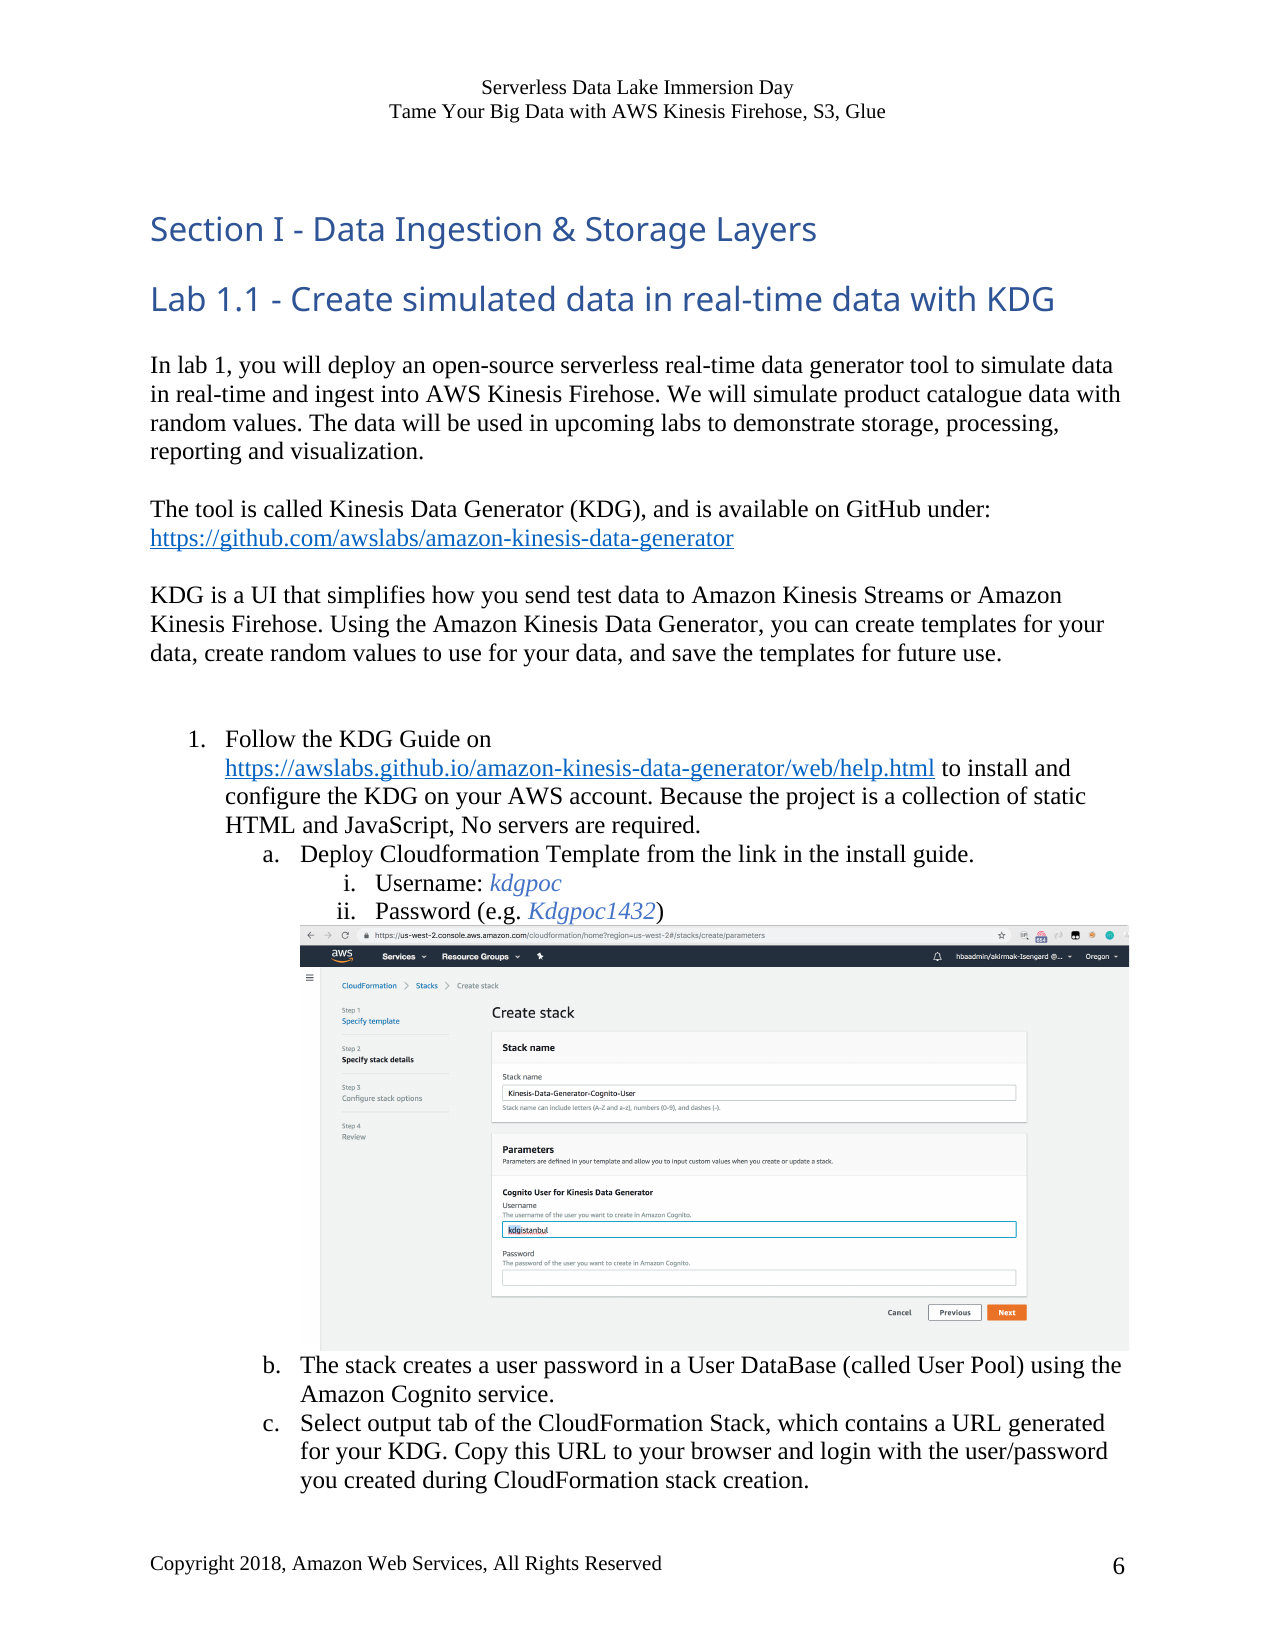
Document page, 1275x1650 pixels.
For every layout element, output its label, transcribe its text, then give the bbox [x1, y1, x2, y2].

list The stack creates a user password in a User DataBase (called User Pool) using the Amazon Cognito service. [262, 1350, 1125, 1408]
text KDG is a UI that simplifies how you send test data to Amazon Kinesis Streams or Amazon Kinesis Firehose. Using the Amazon Kinesis Data Generator, you can create templates for your data, create random values to use for your data, and save the templates for future use. [150, 580, 1125, 666]
picture [300, 925, 1130, 1351]
subtitle Lab 1.1 - Create simulated data in real-time data with KDG [150, 276, 1125, 321]
list Password (e.g. Kdgpoc1432) [356, 896, 1125, 925]
list Username: kdgpoc [356, 868, 1125, 896]
subtitle Section I - Data Ingestion & Storage Layers [150, 206, 1125, 251]
text In lab 1, you will deploy an open-source serverless real-time data generator tool to simulate data in real-time and ingest into AWS Kinesis Firehose. We will simulate product catalogue data with random values. The data will be used in upcoming labs to demonstrate storage, processing, reporting and visualization. [150, 350, 1125, 465]
text The tool is called Kinesis Data Generator (KDG), and is available on GitHub under: https://github.com/awslabs/amazon-kinesis-data-generator [150, 494, 1125, 551]
list Deploy Cloudformation Template from the link in the install guide. [262, 839, 1125, 868]
list Follow the KDG Guide on https://awslabs.github.io/amazon-kinesis-data-generator/web/help.html to install and configure the KDG on your AWS account. Because the project is a collection of static HTML and JavaScript, No servers are required. [187, 724, 1125, 839]
list Select output tab of the CloudFormation Stack, which contains a URL generated for your KDG. Copy this URL to your browser and login with the user/password you created during CloudFormation stack creation. [262, 1408, 1125, 1494]
